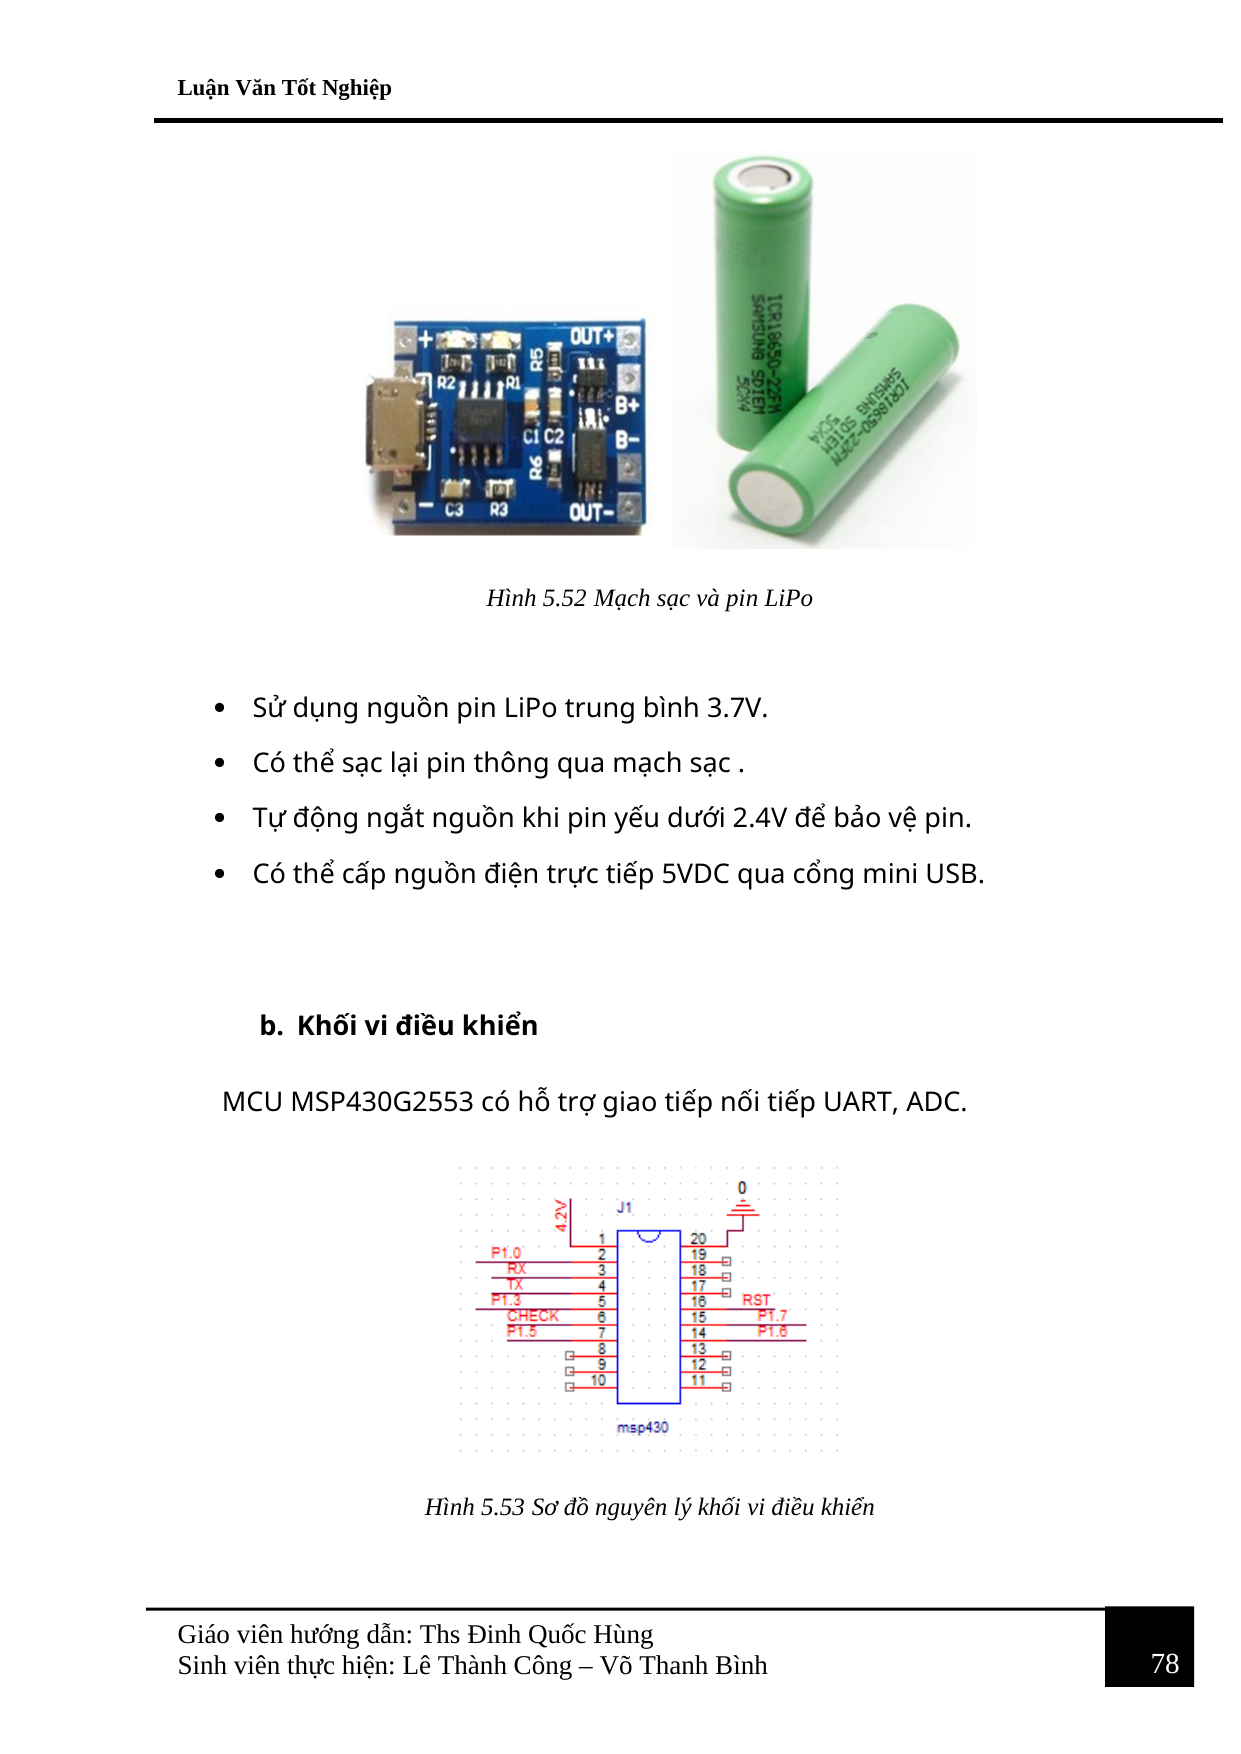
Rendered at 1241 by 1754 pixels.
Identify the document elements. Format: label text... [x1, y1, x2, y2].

list Khối vi điều khiển [259, 1007, 1122, 1043]
list Sử dụng nguồn pin LiPo trung bình 3.7V. [215, 688, 1122, 725]
text MCU MSP430G2553 có hỗ trợ giao tiếp nối tiếp UART, ADC. [177, 1083, 1122, 1119]
list Có thể cấp nguồn điện trực tiếp 5VDC qua cổng mini USB. [215, 854, 1122, 891]
list Có thể sạc lại pin thông qua mạch sạc . [215, 744, 1122, 781]
picture [454, 1158, 845, 1458]
picture [351, 150, 978, 549]
list Tự động ngắt nguồn khi pin yếu dưới 2.4V để bảo vệ pin. [215, 799, 1122, 836]
